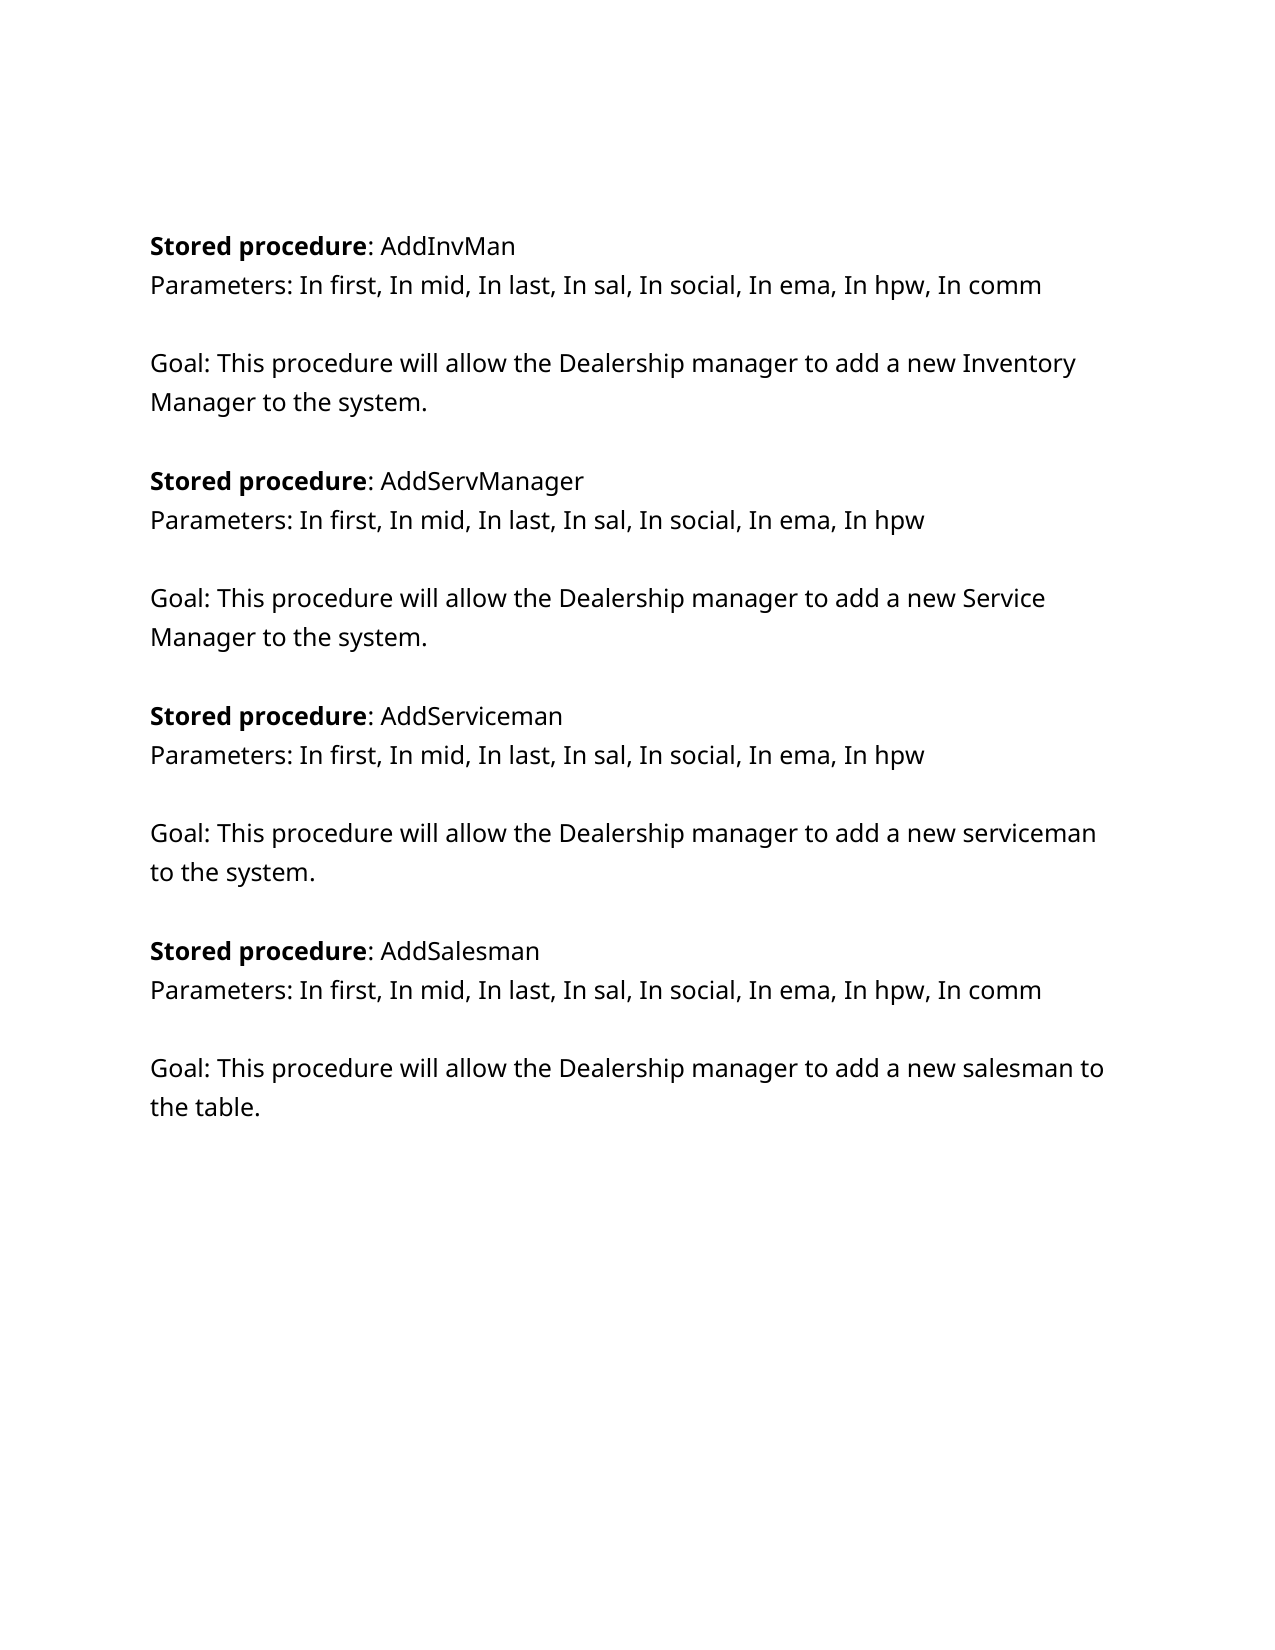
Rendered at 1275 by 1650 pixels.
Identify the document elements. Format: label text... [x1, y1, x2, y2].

text Stored procedure: AddServManager [150, 463, 1125, 497]
text Parameters: In first, In mid, In last, In sal, In social, In ema, In hpw [150, 502, 1125, 537]
text Goal: This procedure will allow the Dealership manager to add a new Service Manager to the system. [150, 581, 1125, 654]
text Stored procedure: AddSalesman [150, 933, 1125, 967]
text Parameters: In first, In mid, In last, In sal, In social, In ema, In hpw [150, 737, 1125, 772]
text Parameters: In first, In mid, In last, In sal, In social, In ema, In hpw, In comm [150, 267, 1125, 302]
text Stored procedure: AddServiceman [150, 698, 1125, 732]
text Goal: This procedure will allow the Dealership manager to add a new Inventory Manager to the system. [150, 346, 1125, 419]
text Goal: This procedure will allow the Dealership manager to add a new salesman to the table. [150, 1051, 1125, 1124]
text Parameters: In first, In mid, In last, In sal, In social, In ema, In hpw, In comm [150, 972, 1125, 1007]
text Goal: This procedure will allow the Dealership manager to add a new serviceman to the system. [150, 816, 1125, 889]
text Stored procedure: AddInvMan [150, 228, 1125, 262]
